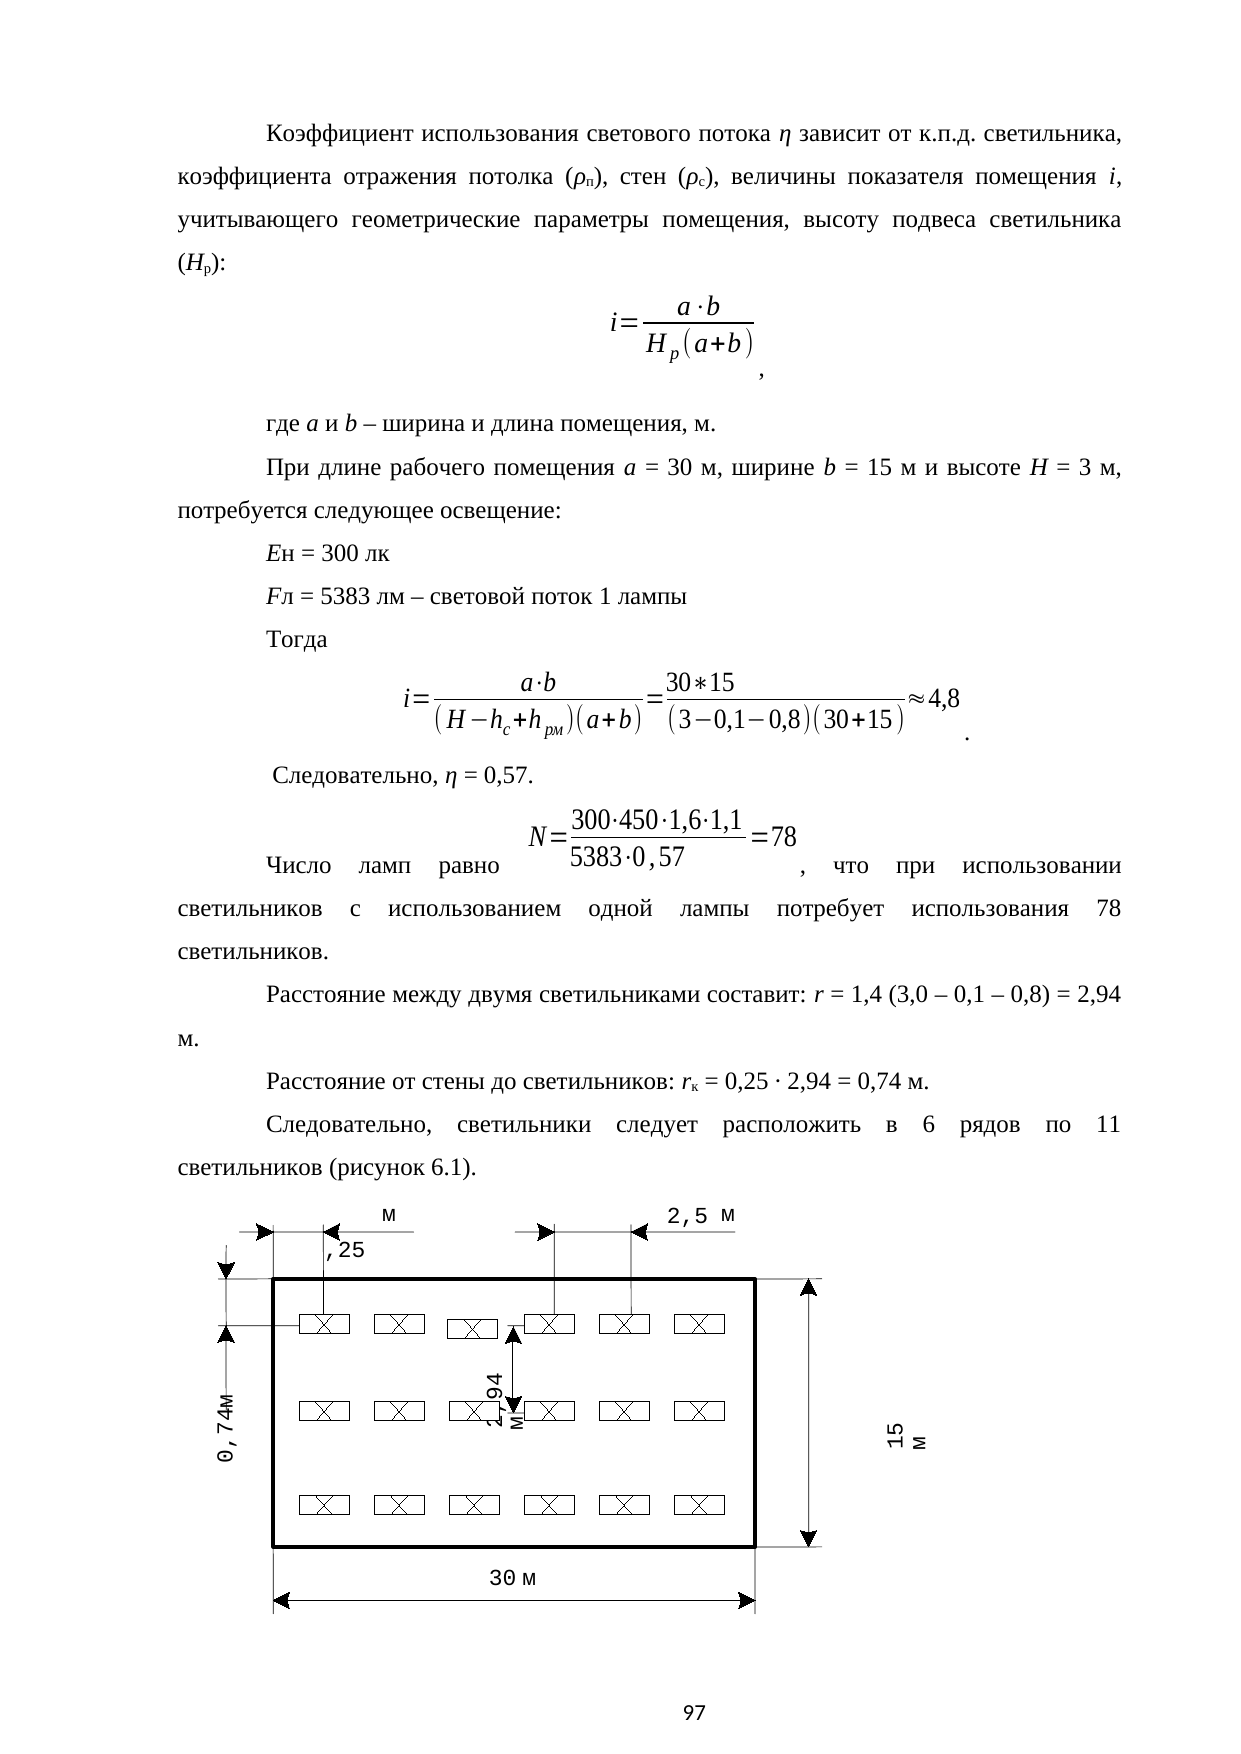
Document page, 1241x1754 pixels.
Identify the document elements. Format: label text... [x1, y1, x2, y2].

text Тогда [177, 624, 1122, 653]
text При длине рабочего помещения a = 30 м, ширине b = 15 м и высоте H = 3 м, потребуется следующее освещение: [177, 452, 1122, 523]
text Расстояние между двумя светильниками составит: r = 1,4 (3,0 – 0,1 – 0,8) = 2,94 м. [177, 979, 1122, 1051]
text . [177, 667, 1122, 746]
text Число ламп равно , что при использовании светильников с использованием одной лампы потребует использования 78 светильников. [177, 803, 1122, 965]
text Следовательно, η = 0,57. [177, 760, 1122, 789]
text Коэффициент использования светового потока η зависит от к.п.д. светильника, коэффициента отражения потолка (ρп), стен (ρс), величины показателя помещения i, учитывающего геометрические параметры помещения, высоту подвеса светильника (Hp): [177, 118, 1122, 276]
text , [177, 291, 1122, 382]
text Fл = 5383 лм – световой поток 1 лампы [177, 581, 1122, 610]
text где a и b – ширина и длина помещения, м. [177, 408, 1122, 437]
text Ен = 300 лк [177, 538, 1122, 567]
text Расстояние от стены до светильников: rк = 0,25 ∙ 2,94 = 0,74 м. [177, 1066, 1122, 1094]
text Следовательно, светильники следует расположить в 6 рядов по 11 светильников (рисунок 6.1). [177, 1109, 1122, 1181]
